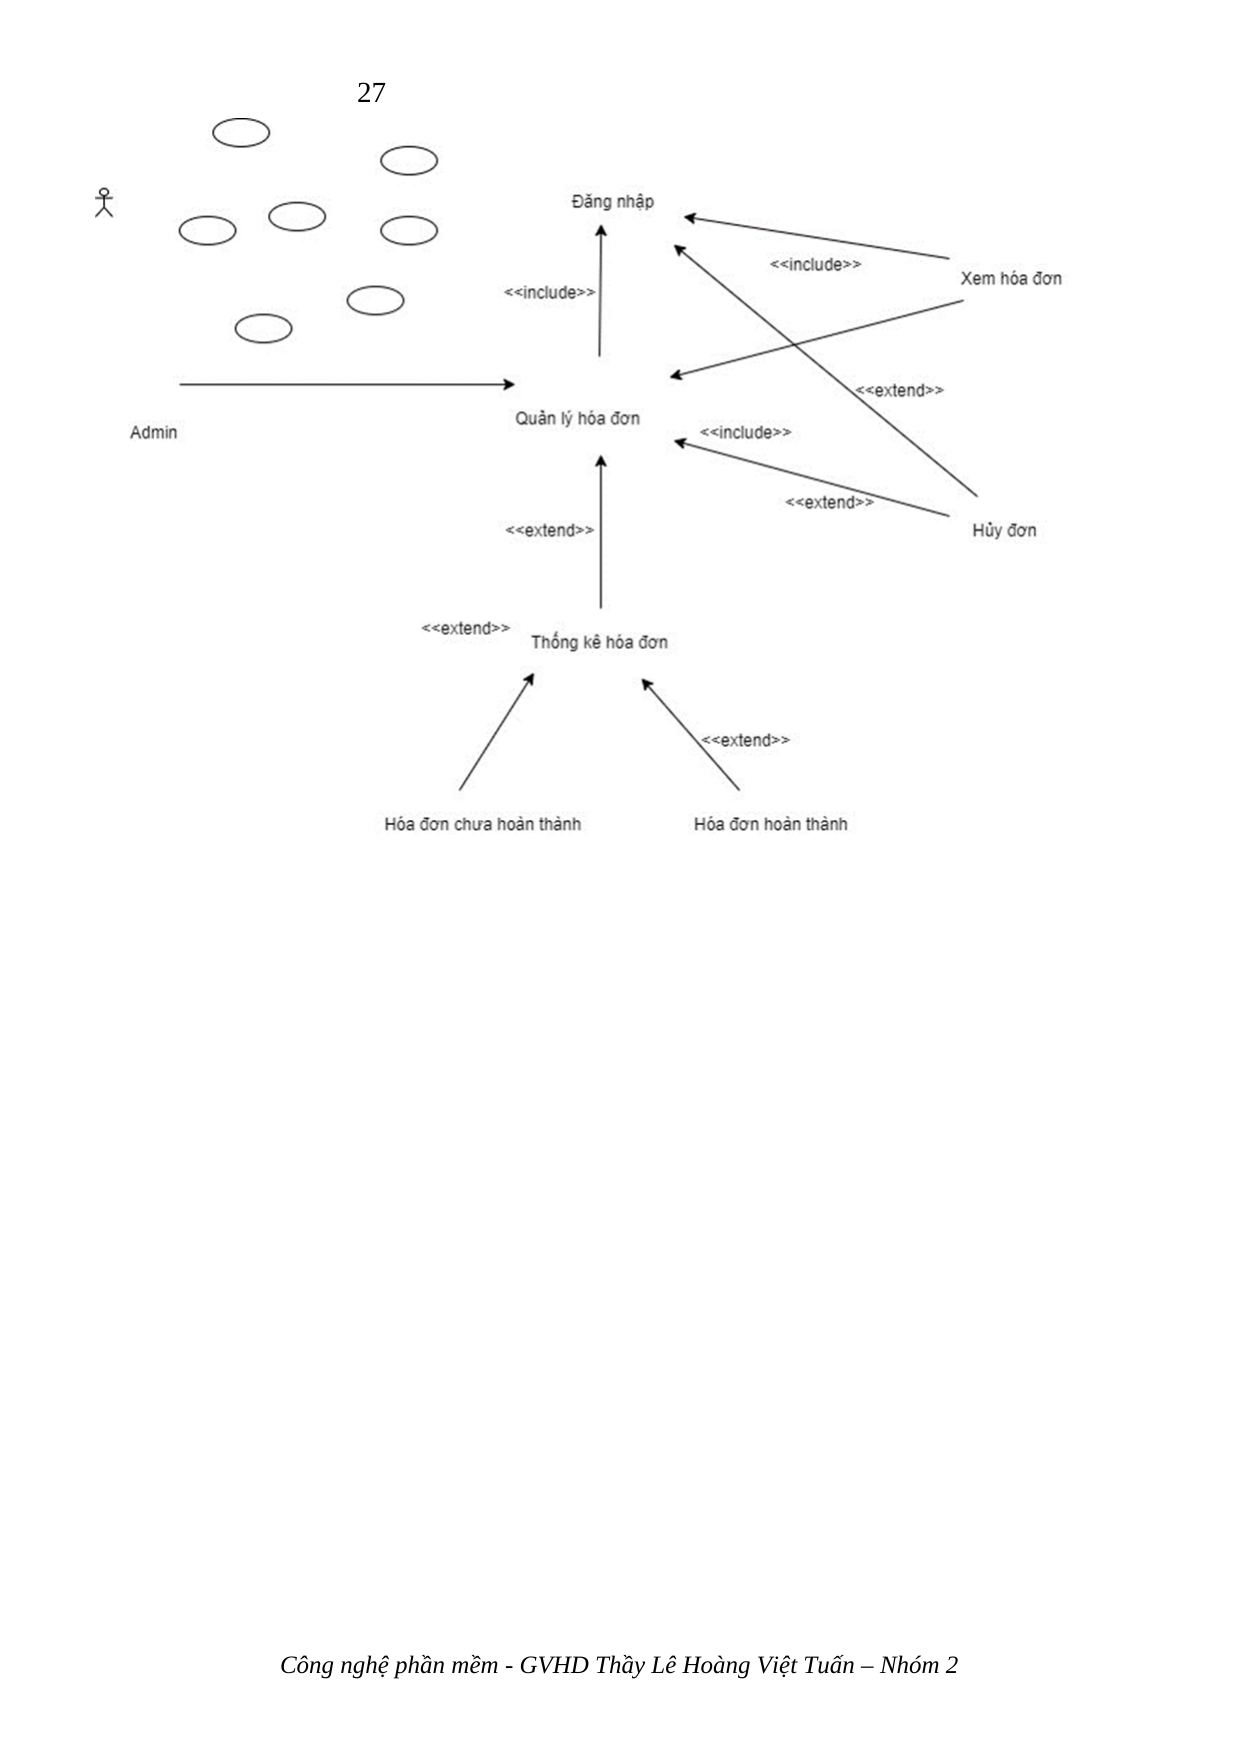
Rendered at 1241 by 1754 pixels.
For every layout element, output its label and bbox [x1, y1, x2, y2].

picture [95, 118, 1146, 847]
